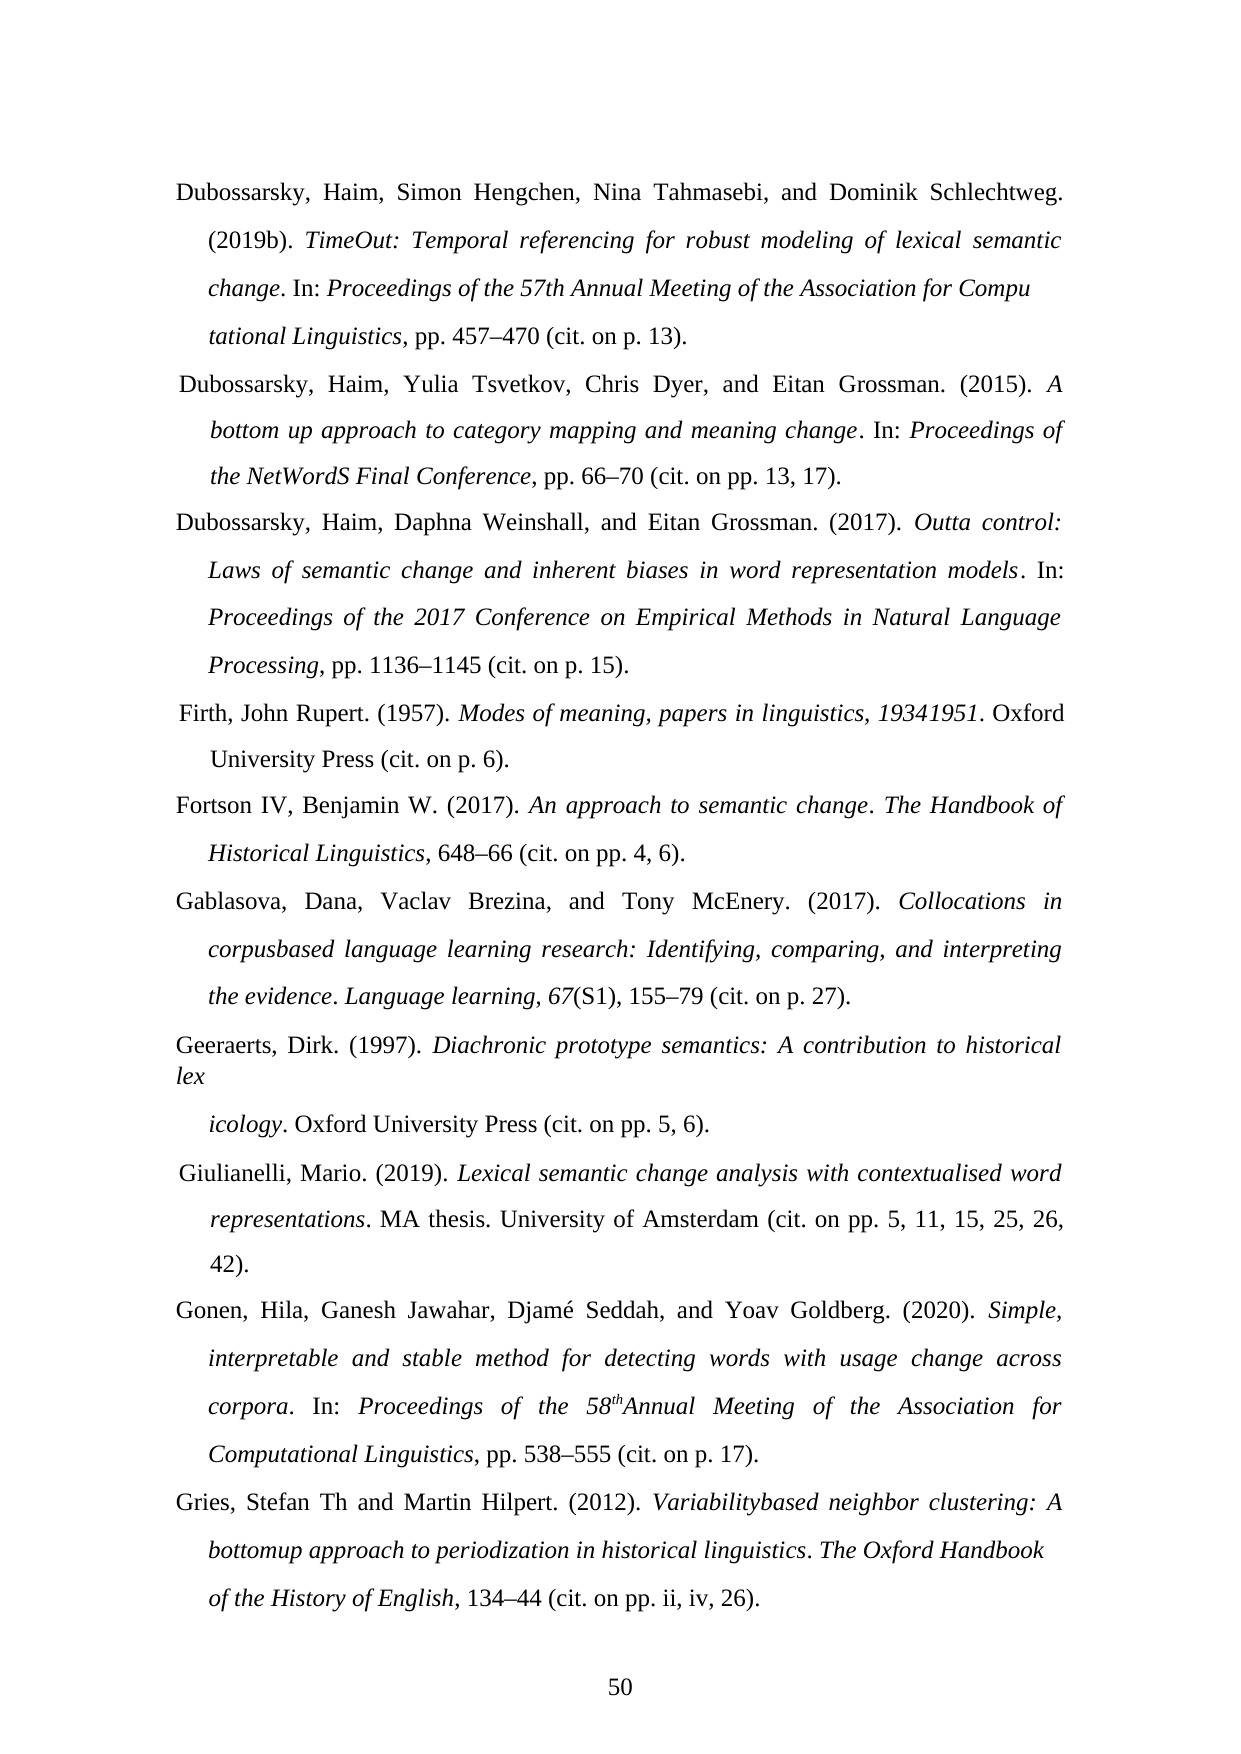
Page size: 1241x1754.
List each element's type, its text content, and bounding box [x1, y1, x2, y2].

text Geeraerts, Dirk. (1997). Diachronic prototype semantics: A contribution to historical lex­ [176, 1030, 1064, 1089]
text Dubossarsky, Haim, Daphna Weinshall, and Eitan Grossman. (2017). Outta control: Laws of semantic change and inherent biases in word representation models. In: Proceedings of the 2017 Conference on Empirical Methods in Natural Language Processing, pp. 1136–1145 (cit. on p. 15). [176, 507, 1064, 679]
text Gablasova, Dana, Vaclav Brezina, and Tony McEnery. (2017). Collocations in corpusbased language learning research: Identifying, comparing, and interpreting the evidence. Language learning, 67(S1), 155–79 (cit. on p. 27). [176, 886, 1064, 1010]
text Gries, Stefan Th and Martin Hilpert. (2012). Variability­based neighbor clustering: A bottom­up approach to periodization in historical linguistics. The Oxford Handbook [176, 1487, 1064, 1563]
text tational Linguistics, pp. 457–470 (cit. on p. 13). [208, 321, 1064, 349]
text Giulianelli, Mario. (2019). Lexical semantic change analysis with contextualised word representations. MA thesis. University of Amsterdam (cit. on pp. 5, 11, 15, 25, 26, 42). [179, 1158, 1064, 1278]
text of the History of English, 134–44 (cit. on pp. ii, iv, 26). [208, 1583, 1064, 1612]
text Gonen, Hila, Ganesh Jawahar, Djamé Seddah, and Yoav Goldberg. (2020). Simple, interpretable and stable method for detecting words with usage change across corpora. In: Proceedings of the 58thAnnual Meeting of the Association for Computational Linguistics, pp. 538–555 (cit. on p. 17). [176, 1296, 1064, 1467]
text Dubossarsky, Haim, Yulia Tsvetkov, Chris Dyer, and Eitan Grossman. (2015). A bottom up approach to category mapping and meaning change. In: Proceedings of the NetWordS Final Conference, pp. 66–70 (cit. on pp. 13, 17). [179, 369, 1064, 489]
text icology. Oxford University Press (cit. on pp. 5, 6). [208, 1109, 1064, 1138]
text Firth, John Rupert. (1957). Modes of meaning, papers in linguistics, 1934­1951. Oxford University Press (cit. on p. 6). [179, 698, 1064, 773]
text Dubossarsky, Haim, Simon Hengchen, Nina Tahmasebi, and Dominik Schlechtweg. (2019b). Time­Out: Temporal referencing for robust modeling of lexical semantic change. In: Proceedings of the 57th Annual Meeting of the Association for Compu­ [176, 177, 1064, 301]
text Fortson IV, Benjamin W. (2017). An approach to semantic change. The Handbook of Historical Linguistics, 648–66 (cit. on pp. 4, 6). [176, 790, 1064, 867]
